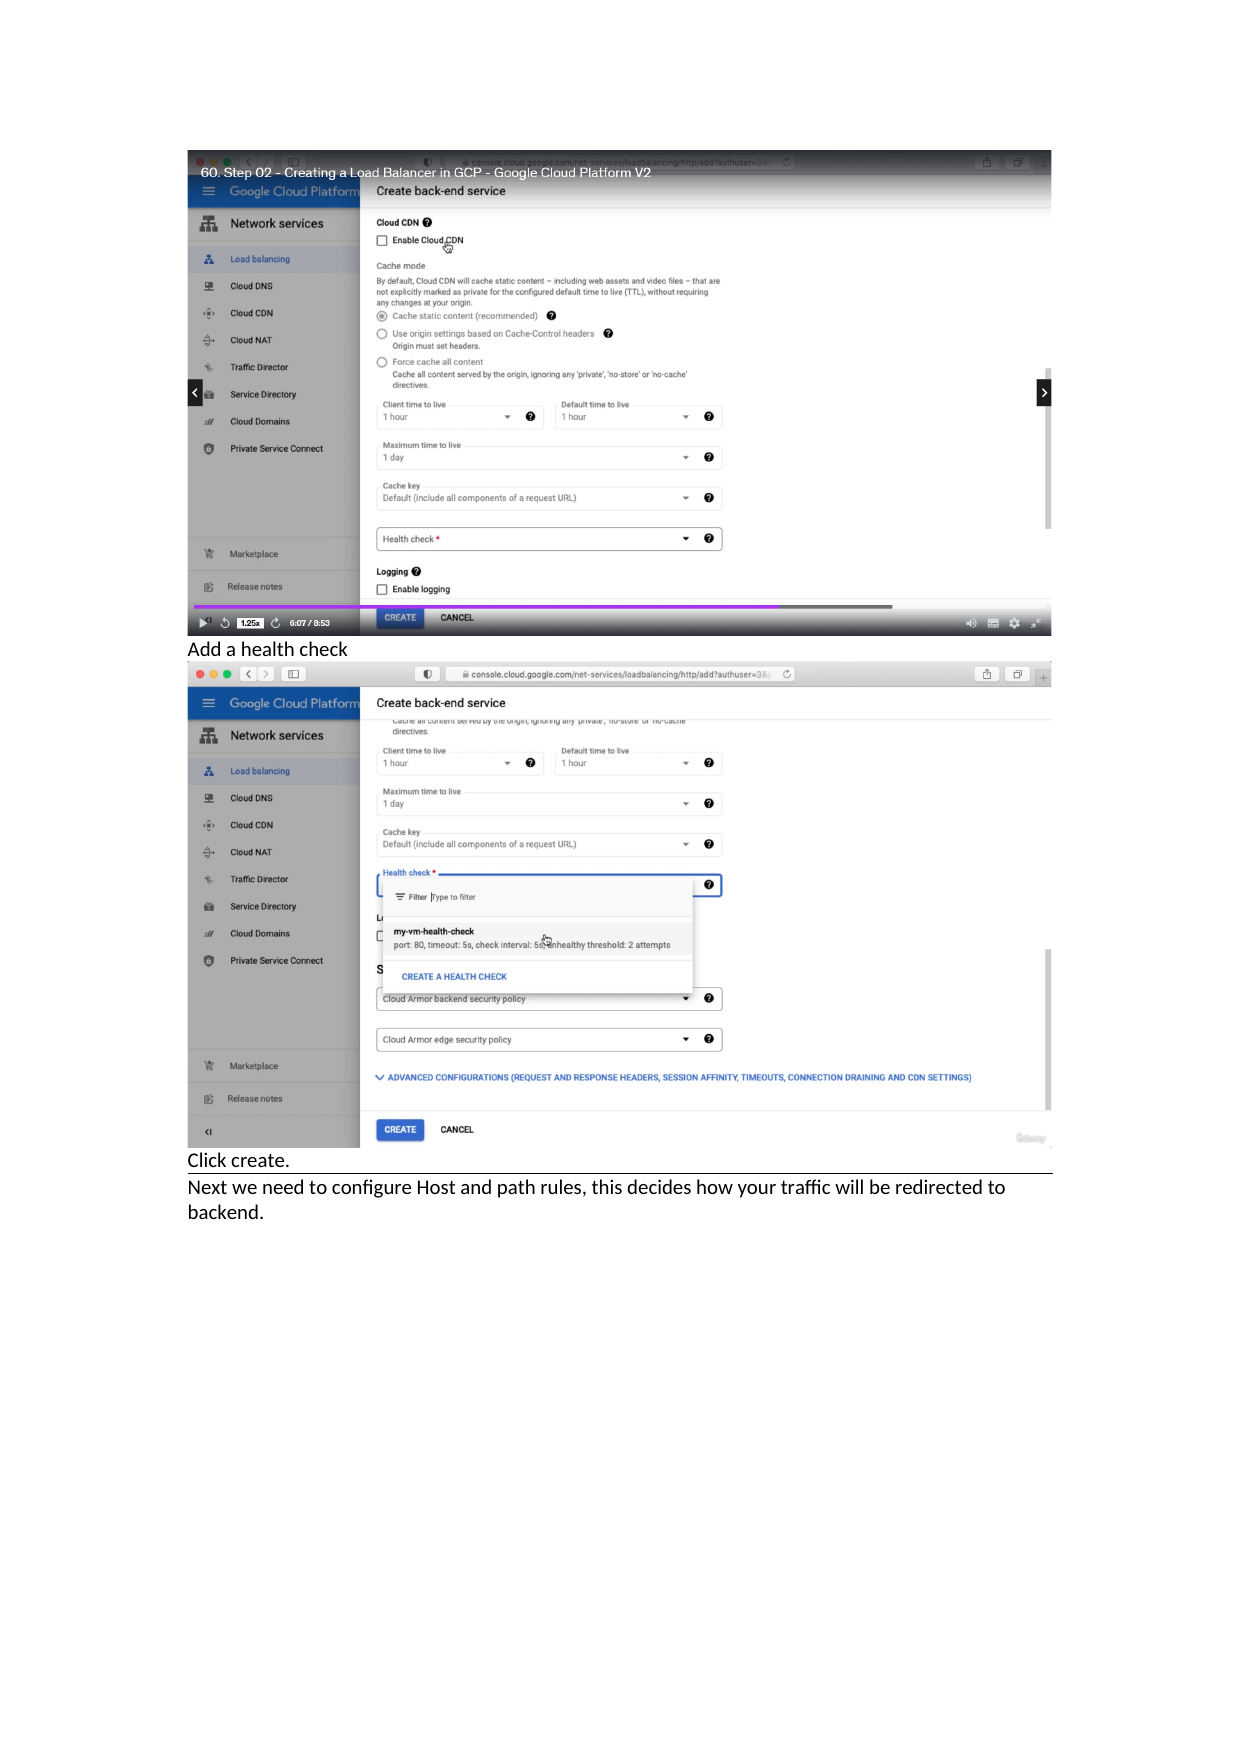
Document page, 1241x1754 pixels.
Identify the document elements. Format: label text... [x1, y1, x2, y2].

picture [187, 150, 1052, 636]
picture [187, 661, 1052, 1148]
text Click create. [187, 1147, 1053, 1174]
text Add a health check [187, 636, 1053, 661]
text Next we need to configure Host and path rules, this decides how your traffic will be redirected to backend. [187, 1174, 1053, 1225]
